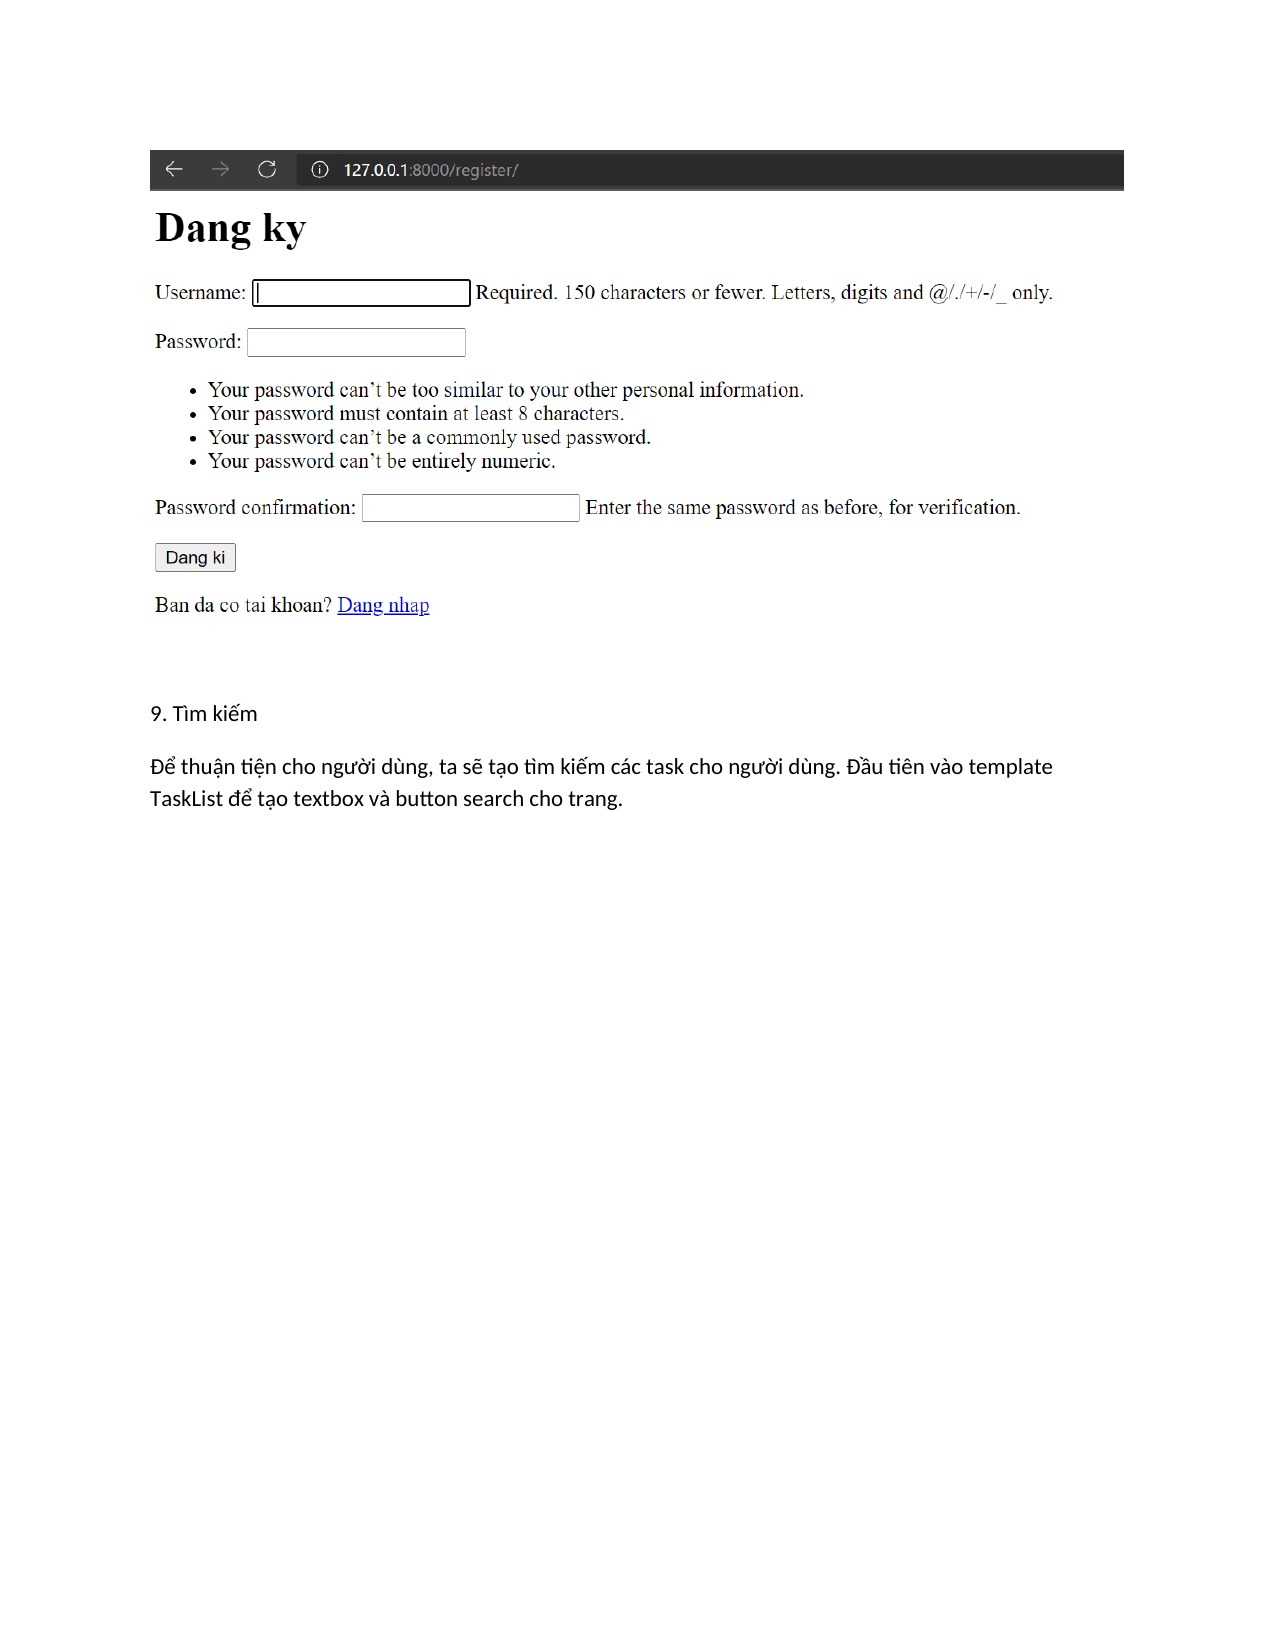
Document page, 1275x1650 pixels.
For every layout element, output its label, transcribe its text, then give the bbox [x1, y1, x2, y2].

text Để thuận tiện cho người dùng, ta sẽ tạo tìm kiếm các task cho người dùng. Đầu tiên vào template TaskList để tạo textbox và button search cho trang. [150, 752, 1125, 812]
text 9. Tìm kiếm [150, 699, 1125, 727]
picture [150, 150, 1124, 674]
